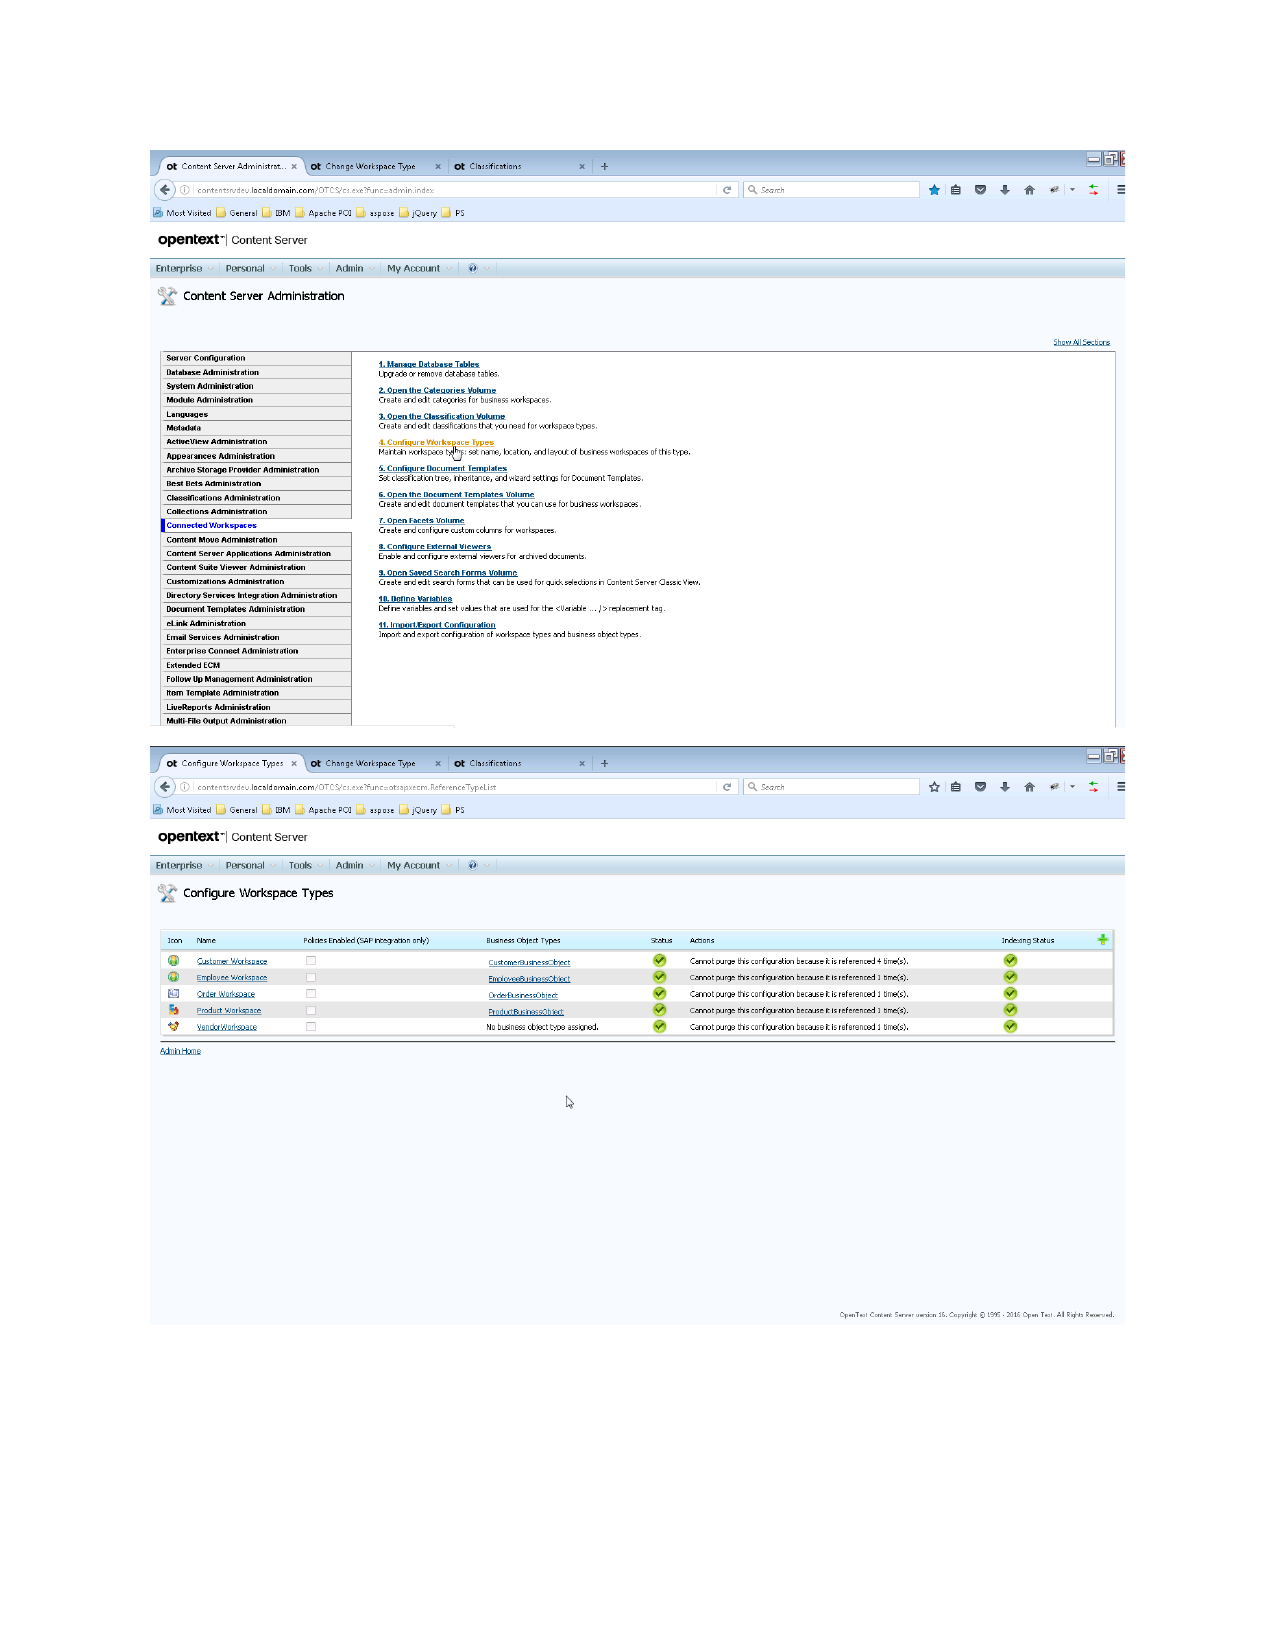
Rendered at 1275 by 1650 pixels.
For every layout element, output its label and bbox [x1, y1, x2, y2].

picture [150, 746, 1125, 1325]
picture [150, 150, 1125, 728]
